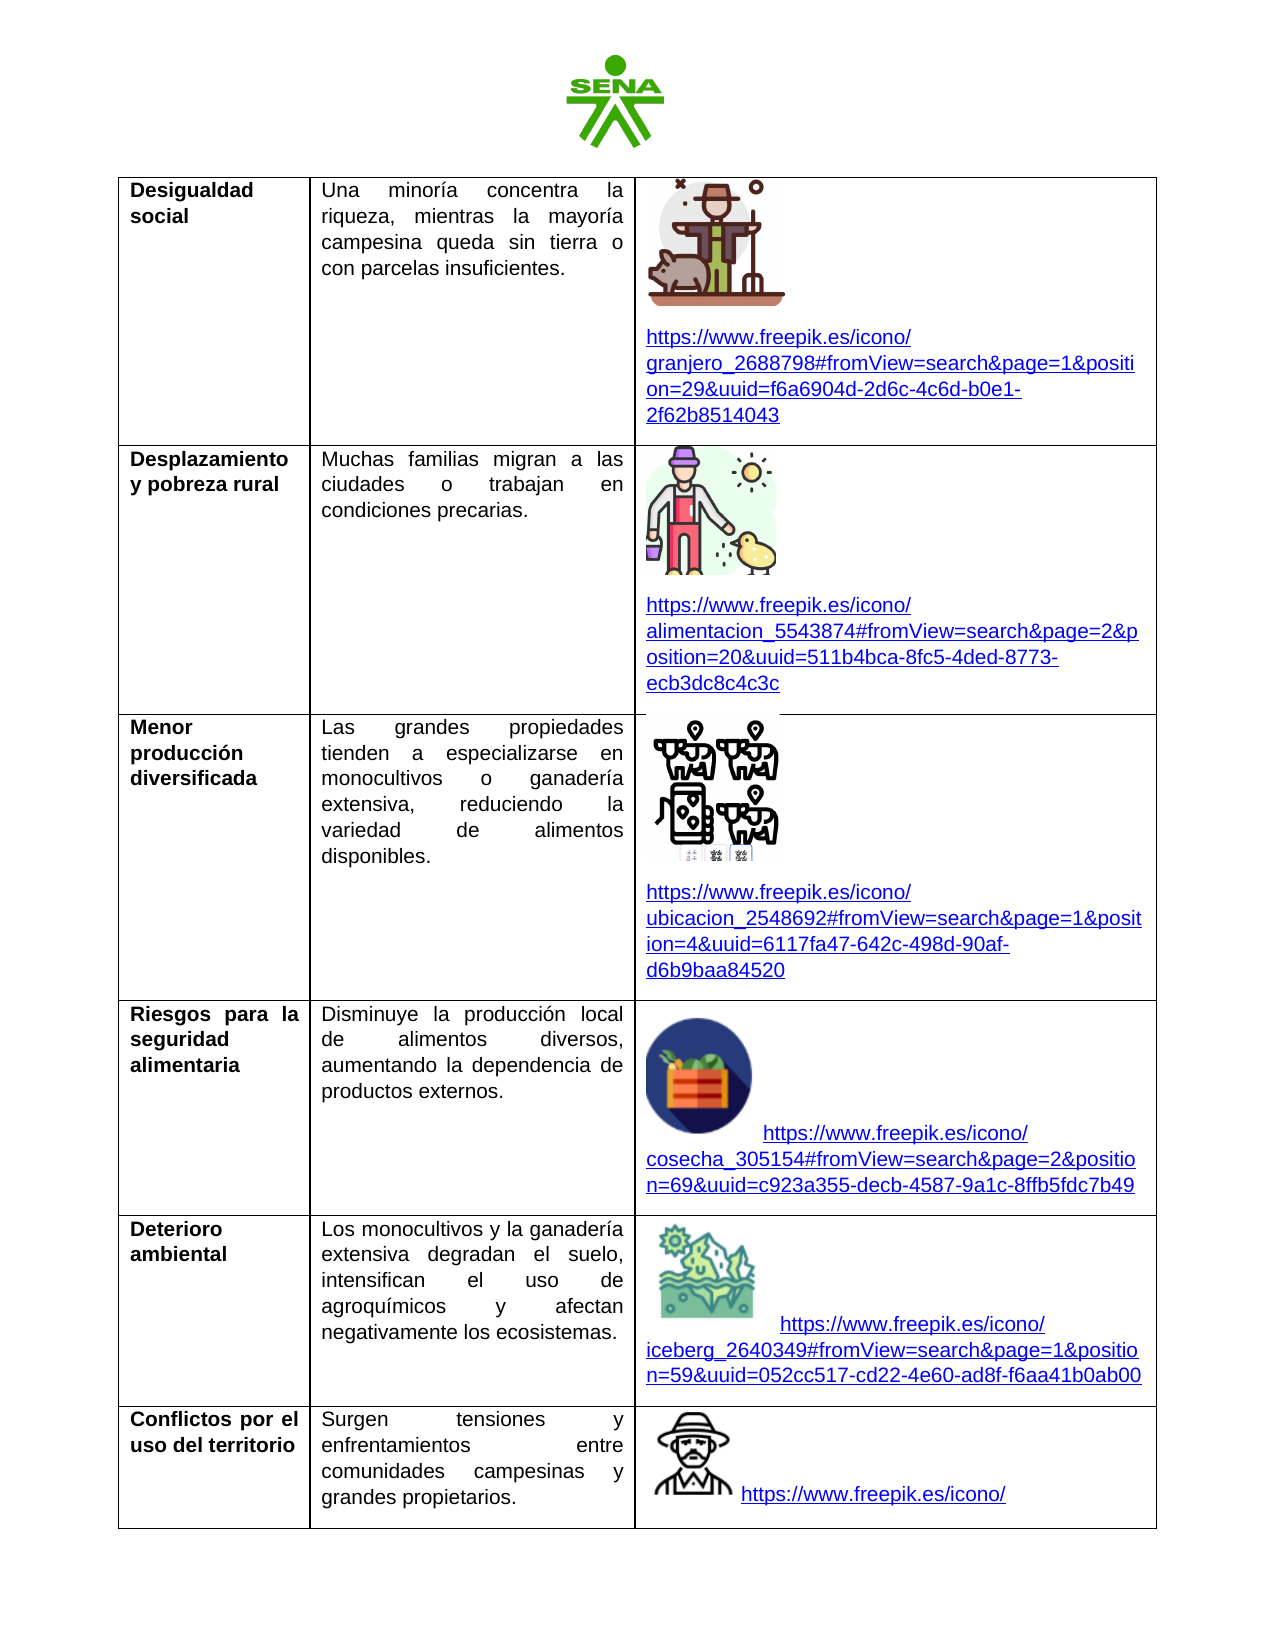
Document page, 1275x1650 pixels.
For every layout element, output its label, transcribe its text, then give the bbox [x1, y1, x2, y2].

table_cell Desplazamiento y pobreza rural [119, 446, 309, 713]
table_cell Disminuye la producción local de alimentos diversos, aumentando la dependencia de productos externos. [311, 1001, 634, 1215]
table_cell Muchas familias migran a las ciudades o trabajan en condiciones precarias. [311, 446, 634, 713]
table_cell https://www.freepik.es/icono/jardinero_4943375#fromView=search&page=1&position=4&uuid=e1ad1d19-360e-41a2-870f-5fa17a46eeb1 [636, 1407, 1156, 1528]
table_cell Desigualdad social [119, 178, 309, 445]
table_cell https://www.freepik.es/icono/iceberg_2640349#fromView=search&page=1&position=59&uuid=052cc517-cd22-4e60-ad8f-f6aa41b0ab00 [636, 1216, 1156, 1406]
table_cell Deterioro ambiental [119, 1216, 309, 1406]
table_cell https://www.freepik.es/icono/granjero_2688798#fromView=search&page=1&position=29&uuid=f6a6904d-2d6c-4c6d-b0e1-2f62b8514043 [636, 178, 1156, 445]
table_cell Una minoría concentra la riqueza, mientras la mayoría campesina queda sin tierra o con parcelas insuficientes. [311, 178, 634, 445]
table_cell https://www.freepik.es/icono/cosecha_305154#fromView=search&page=2&position=69&uuid=c923a355-decb-4587-9a1c-8ffb5fdc7b49 [636, 1001, 1156, 1215]
picture [646, 1001, 763, 1141]
table_cell Surgen tensiones y enfrentamientos entre comunidades campesinas y grandes propietarios. [311, 1407, 634, 1528]
picture [646, 446, 776, 575]
table_cell Los monocultivos y la ganadería extensiva degradan el suelo, intensifican el uso de agroquímicos y afectan negativamente los ecosistemas. [311, 1216, 634, 1406]
table_cell Las grandes propiedades tienden a especializarse en monocultivos o ganadería extensiva, reduciendo la variedad de alimentos disponibles. [311, 715, 634, 1000]
picture [646, 178, 787, 306]
table_cell Riesgos para la seguridad alimentaria [119, 1001, 309, 1215]
picture [646, 1407, 741, 1502]
picture [566, 55, 664, 148]
table_cell Menor producción diversificada [119, 715, 309, 1000]
table_cell https://www.freepik.es/icono/ubicacion_2548692#fromView=search&page=1&position=4&uuid=6117fa47-642c-498d-90af-d6b9baa84520 [636, 715, 1156, 1000]
picture [646, 1216, 780, 1332]
table_cell Conflictos por el uso del territorio [119, 1407, 309, 1528]
picture [646, 714, 780, 861]
table_cell https://www.freepik.es/icono/alimentacion_5543874#fromView=search&page=2&position=20&uuid=511b4bca-8fc5-4ded-8773-ecb3dc8c4c3c [636, 446, 1156, 713]
